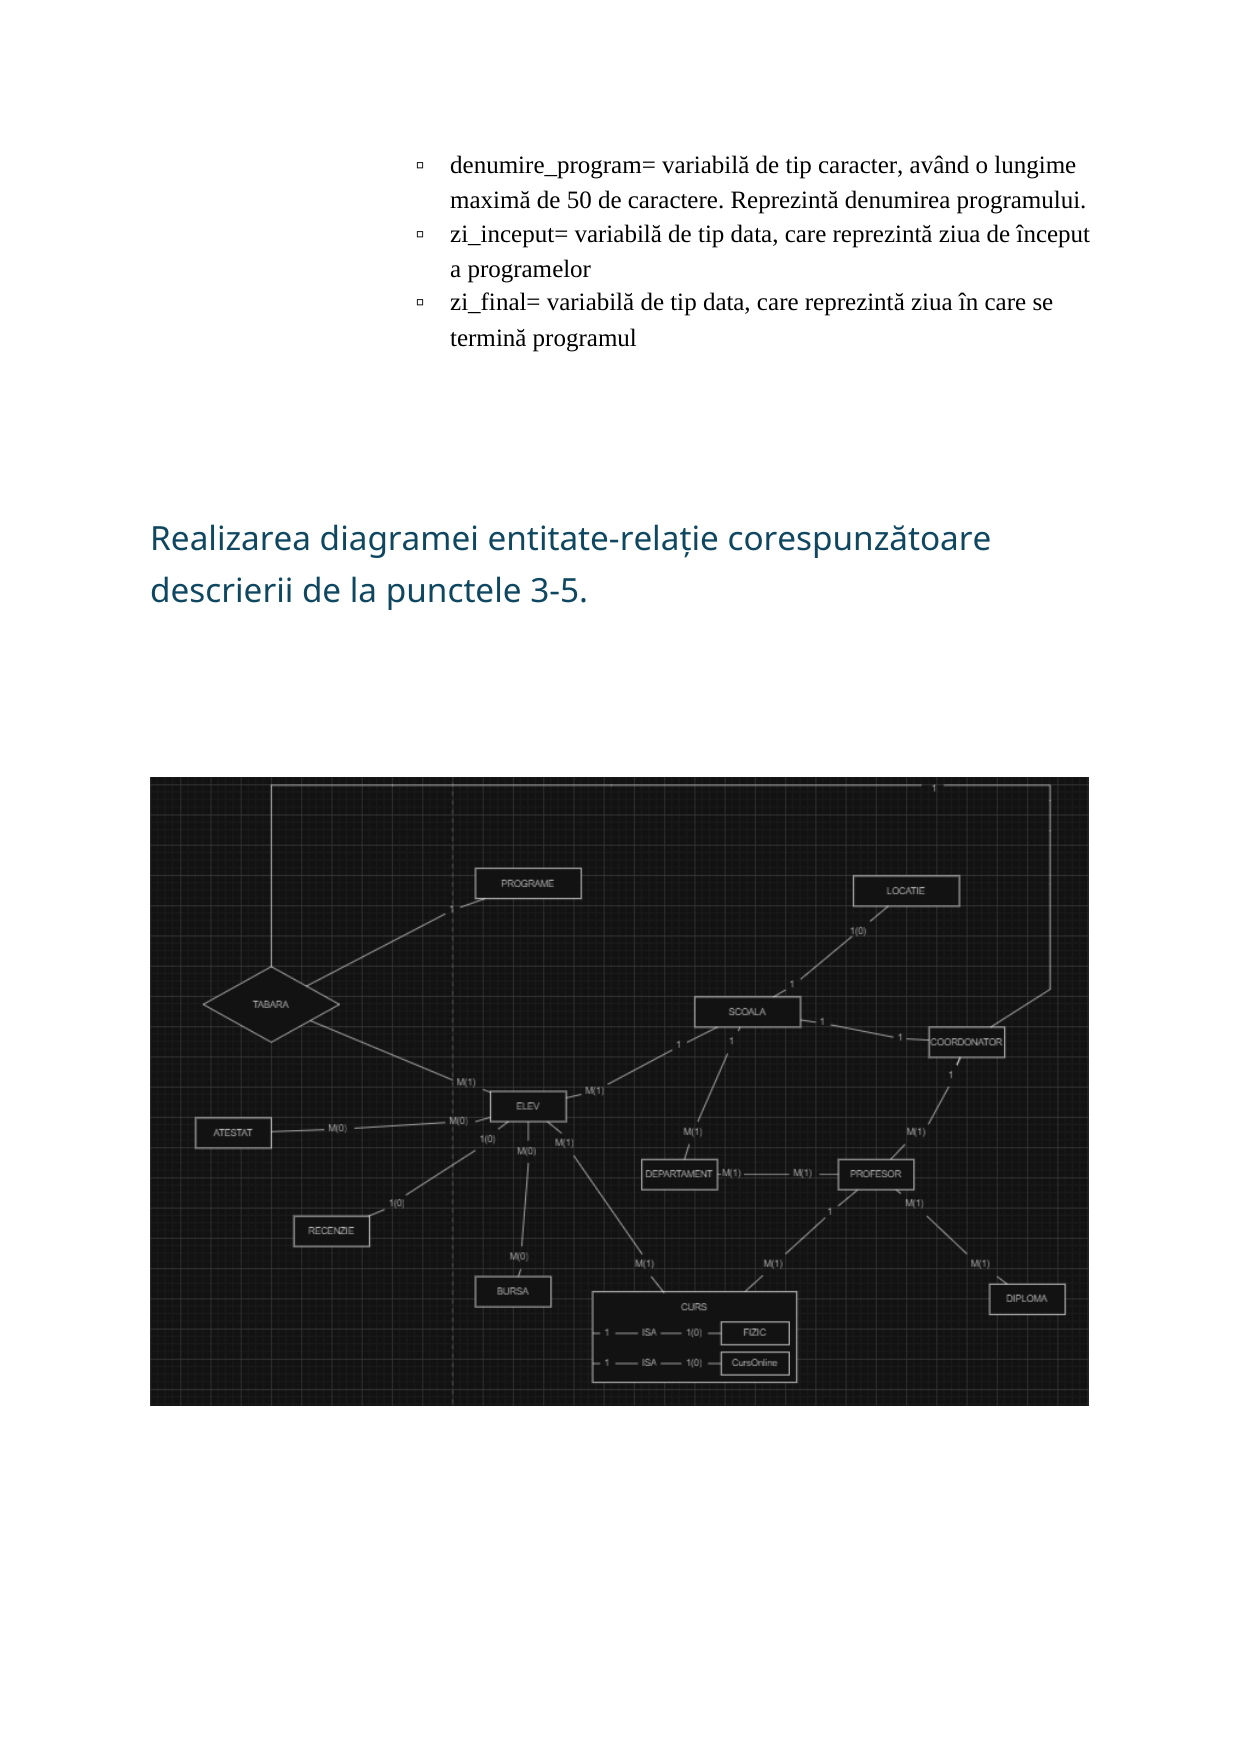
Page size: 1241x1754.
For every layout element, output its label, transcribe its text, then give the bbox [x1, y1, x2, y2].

list denumire_program= variabilă de tip caracter, având o lungime maximă de 50 de caractere. Reprezintă denumirea programului. [412, 150, 1090, 214]
list zi_final= variabilă de tip data, care reprezintă ziua în care se termină programul [412, 287, 1090, 352]
list zi_inceput= variabilă de tip data, care reprezintă ziua de început a programelor [412, 219, 1090, 283]
subtitle Realizarea diagramei entitate-relație corespunzătoare descrierii de la punctele 3-5. [150, 514, 1090, 613]
picture [150, 777, 1089, 1406]
